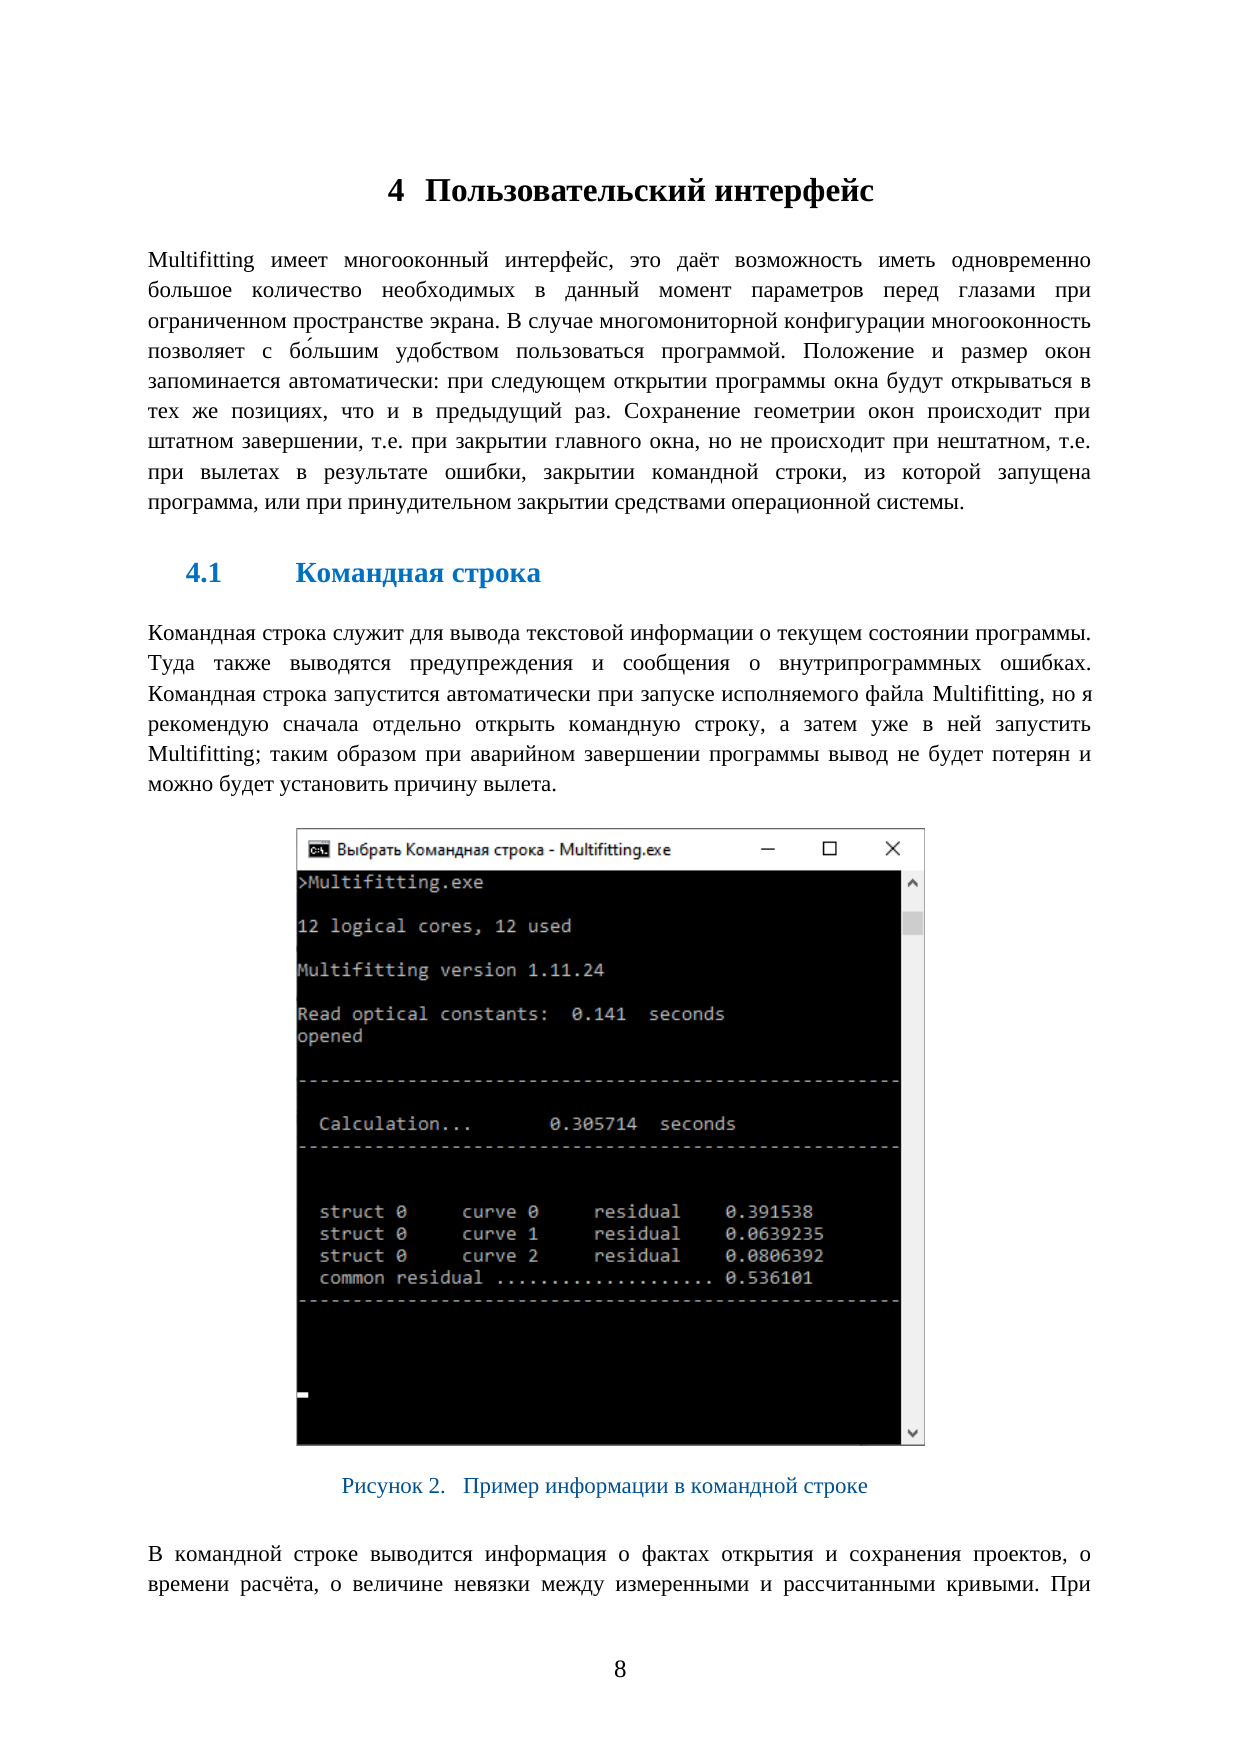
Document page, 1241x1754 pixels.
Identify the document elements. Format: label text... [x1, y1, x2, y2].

subtitle Пользовательский интерфейс [178, 170, 1093, 209]
text Multifitting имеет многооконный интерфейс, это даёт возможность иметь одновременно большое количество необходимых в данный момент параметров перед глазами при ограниченном пространстве экрана. В случае многомониторной конфигурации многооконность позволяет с бо́льшим удобством пользоваться программой. Положение и размер окон запоминается автоматически: при следующем открытии программы окна будут открываться в тех же позициях, что и в предыдущий раз. Сохранение геометрии окон происходит при штатном завершении, т.е. при закрытии главного окна, но не происходит при нештатном, т.е. при вылетах в результате ошибки, закрытии командной строки, из которой запущена программа, или при принудительном закрытии средствами операционной системы. [148, 246, 1093, 514]
picture [296, 828, 925, 1446]
text Командная строка служит для вывода текстовой информации о текущем состоянии программы. Туда также выводятся предупреждения и сообщения о внутрипрограммных ошибках. Командная строка запустится автоматически при запуске исполняемого файла Multifitting, но я рекомендую сначала отдельно открыть командную строку, а затем уже в ней запустить Multifitting; таким образом при аварийном завершении программы вывод не будет потерян и можно будет установить причину вылета. [148, 619, 1093, 797]
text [148, 1540, 1093, 1597]
subtitle Командная строка [155, 556, 1093, 589]
